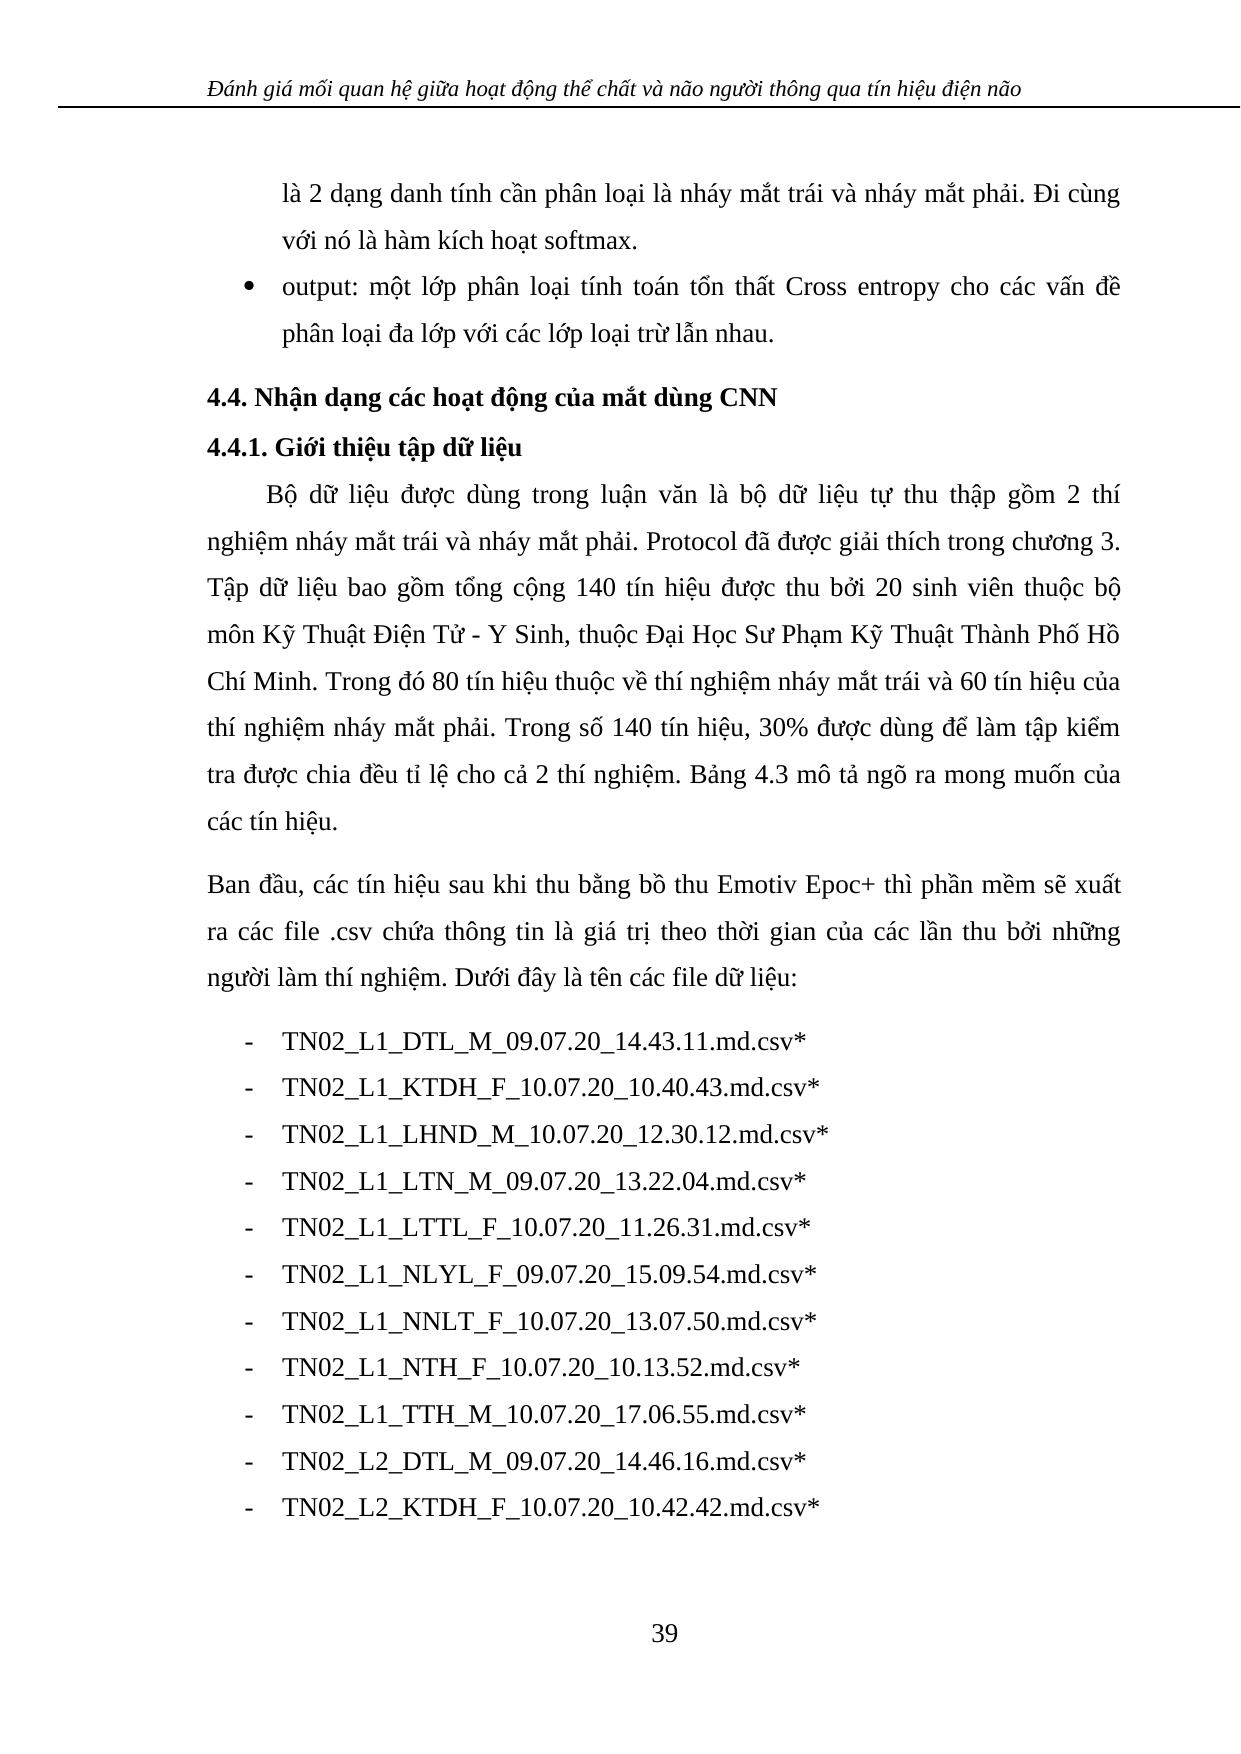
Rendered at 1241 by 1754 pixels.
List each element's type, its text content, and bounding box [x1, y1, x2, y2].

list output: một lớp phân loại tính toán tổn thất Cross entropy cho các vấn đề phân loại đa lớp với các lớp loại trừ lẫn nhau. [244, 271, 1122, 348]
list TN02_L2_KTDH_F_10.07.20_10.42.42.md.csv* [244, 1491, 1122, 1523]
text Bộ dữ liệu được dùng trong luận văn là bộ dữ liệu tự thu thập gồm 2 thí nghiệm nháy mắt trái và nháy mắt phải. Protocol đã được giải thích trong chương 3. Tập dữ liệu bao gồm tổng cộng 140 tín hiệu được thu bởi 20 sinh viên thuộc bộ môn Kỹ Thuật Điện Tử - Y Sinh, thuộc Đại Học Sư Phạm Kỹ Thuật Thành Phố Hồ Chí Minh. Trong đó 80 tín hiệu thuộc về thí nghiệm nháy mắt trái và 60 tín hiệu của thí nghiệm nháy mắt phải. Trong số 140 tín hiệu, 30% được dùng để làm tập kiểm tra được chia đều tỉ lệ cho cả 2 thí nghiệm. Bảng 4.3 mô tả ngõ ra mong muốn của các tín hiệu. [207, 478, 1122, 836]
list TN02_L1_NTH_F_10.07.20_10.13.52.md.csv* [244, 1351, 1122, 1383]
text Ban đầu, các tín hiệu sau khi thu bằng bồ thu Emotiv Epoc+ thì phần mềm sẽ xuất ra các file .csv chứa thông tin là giá trị theo thời gian của các lần thu bởi những người làm thí nghiệm. Dưới đây là tên các file dữ liệu: [207, 868, 1122, 993]
list TN02_L1_TTH_M_10.07.20_17.06.55.md.csv* [244, 1398, 1122, 1429]
list TN02_L1_DTL_M_09.07.20_14.43.11.md.csv* [244, 1025, 1122, 1056]
list TN02_L1_LTN_M_09.07.20_13.22.04.md.csv* [244, 1165, 1122, 1196]
list TN02_L1_NNLT_F_10.07.20_13.07.50.md.csv* [244, 1305, 1122, 1336]
list TN02_L2_DTL_M_09.07.20_14.46.16.md.csv* [244, 1445, 1122, 1476]
subtitle 4.4.1. Giới thiệu tập dữ liệu [207, 431, 1122, 463]
list TN02_L1_LHND_M_10.07.20_12.30.12.md.csv* [244, 1118, 1122, 1149]
list TN02_L1_LTTL_F_10.07.20_11.26.31.md.csv* [244, 1211, 1122, 1243]
subtitle 4.4. Nhận dạng các hoạt động của mắt dùng CNN [207, 381, 1122, 412]
list TN02_L1_NLYL_F_09.07.20_15.09.54.md.csv* [244, 1258, 1122, 1289]
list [244, 177, 1122, 255]
list TN02_L1_KTDH_F_10.07.20_10.40.43.md.csv* [244, 1071, 1122, 1103]
